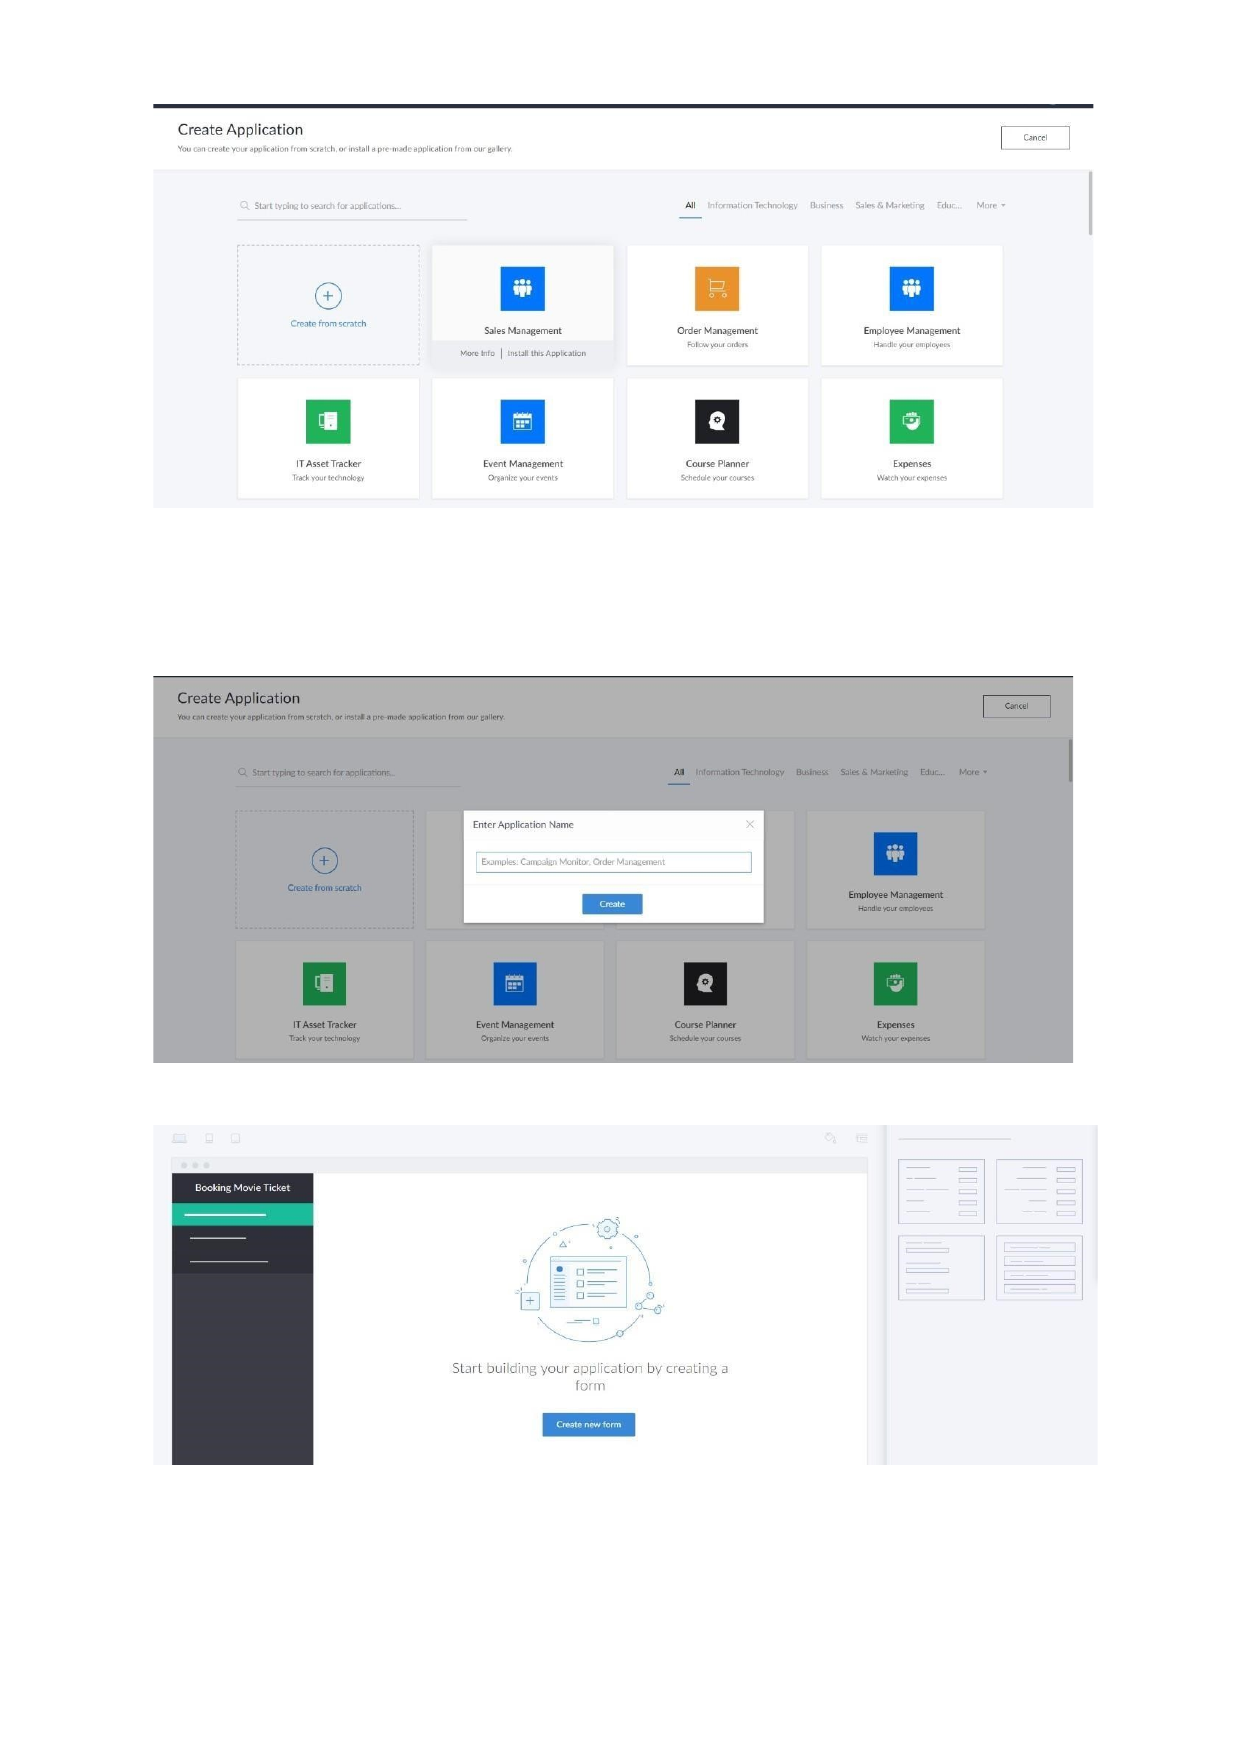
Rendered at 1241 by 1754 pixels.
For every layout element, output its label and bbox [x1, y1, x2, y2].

picture [153, 104, 1094, 508]
picture [153, 676, 1074, 1063]
picture [153, 1125, 1098, 1465]
